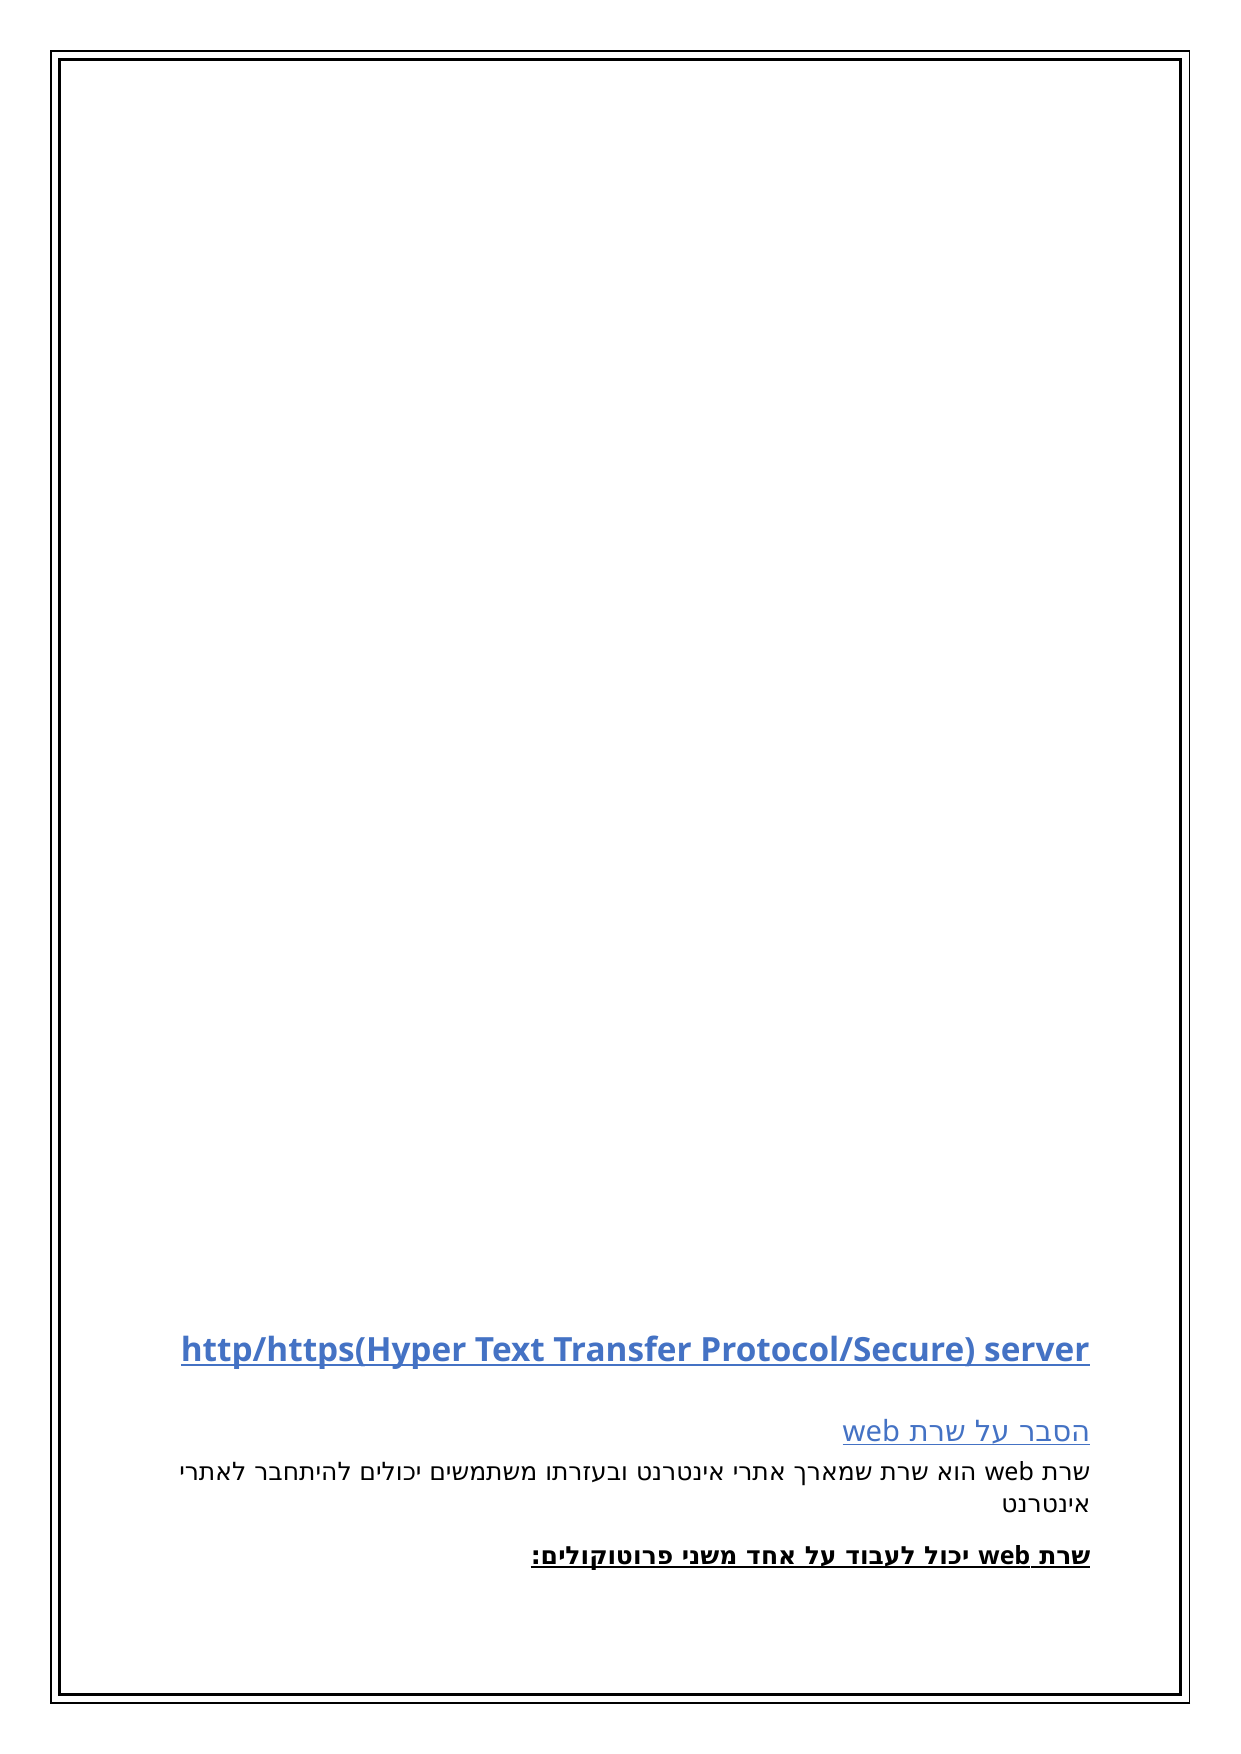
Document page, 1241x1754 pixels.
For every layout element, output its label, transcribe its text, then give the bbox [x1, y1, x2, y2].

text שרת web הוא שרת שמארך אתרי אינטרנט ובעזרתו משתמשים יכולים להיתחבר לאתרי אינטרנט [150, 1453, 1090, 1519]
text שרת web יכול לעבוד על אחד משני פרוטוקולים: [150, 1538, 1090, 1572]
subtitle http/https(Hyper Text Transfer Protocol/Secure) server [150, 1326, 1090, 1371]
subtitle הסבר על שרת web [150, 1410, 1090, 1450]
